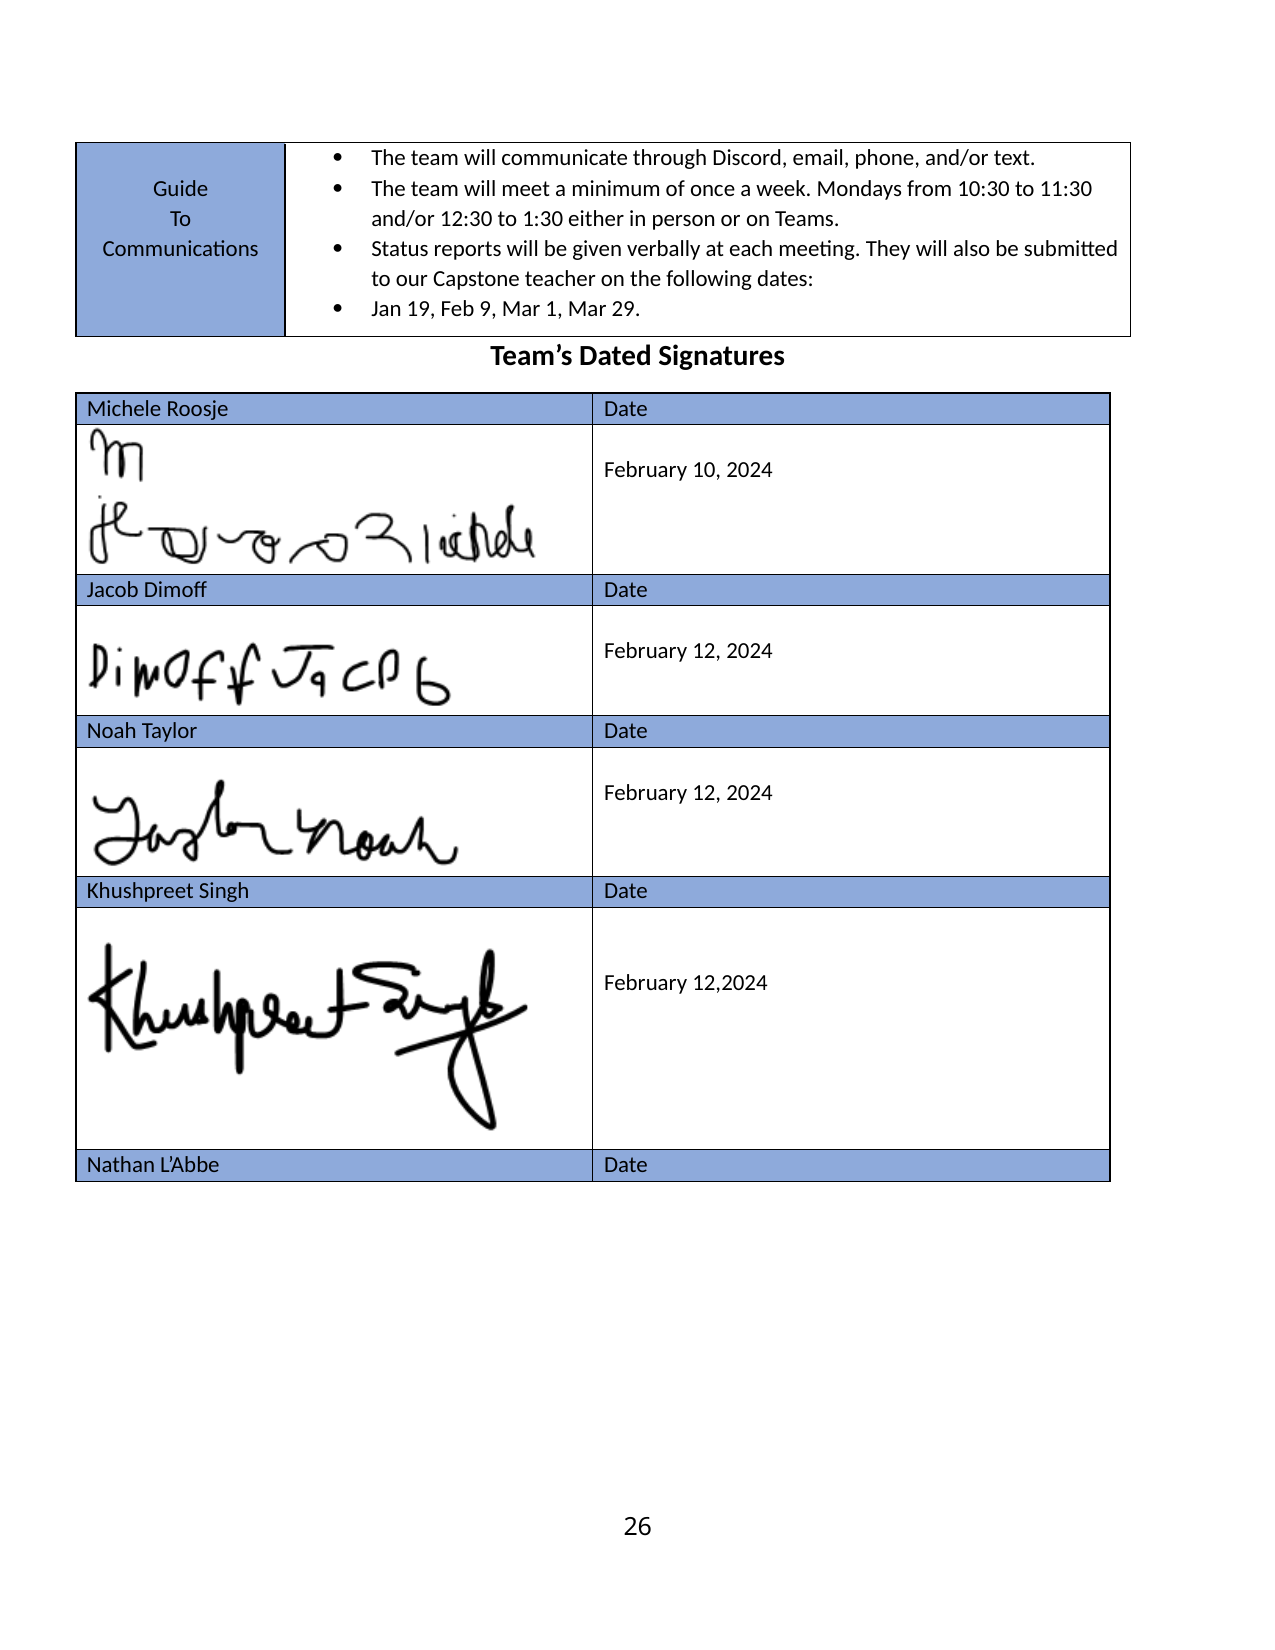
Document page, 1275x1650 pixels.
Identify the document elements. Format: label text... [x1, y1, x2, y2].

table_cell [77, 908, 592, 1149]
text Team’s Dated Signatures [75, 337, 1200, 373]
table_header Guide To Communications [77, 143, 285, 336]
table_cell [77, 425, 592, 574]
table_cell Date [593, 1150, 1109, 1181]
table_cell [77, 748, 592, 876]
table_cell Khushpreet Singh [77, 877, 592, 907]
picture [86, 636, 459, 714]
table_cell February 12, 2024 [593, 748, 1109, 876]
table_cell Noah Taylor [77, 716, 592, 747]
table_cell Date [593, 575, 1109, 605]
table_cell Jacob Dimoff [77, 575, 592, 605]
table_cell Date [593, 877, 1109, 907]
picture [86, 938, 528, 1140]
table_cell February 10, 2024 [593, 425, 1109, 574]
picture [86, 425, 151, 490]
table_header Date [593, 394, 1109, 424]
table_cell February 12,2024 [593, 908, 1109, 1149]
table_cell [77, 606, 592, 715]
table_header Michele Roosje [77, 394, 592, 424]
table_cell Date [593, 716, 1109, 747]
table_header The team will communicate through Discord, email, phone, and/or text. The team will meet a minimum of once a week. Mondays from 10:30 to 11:30 and/or 12:30 to 1:30 either in person or on Teams. Status reports will be given verbally at each meeting. They will also be submitted to our Capstone teacher on the following dates: Jan 19, Feb 9, Mar 1, Mar 29. [286, 143, 1130, 336]
table_cell February 12, 2024 [593, 606, 1109, 715]
picture [86, 492, 542, 572]
picture [86, 778, 468, 874]
table_cell Nathan L’Abbe [77, 1150, 592, 1181]
